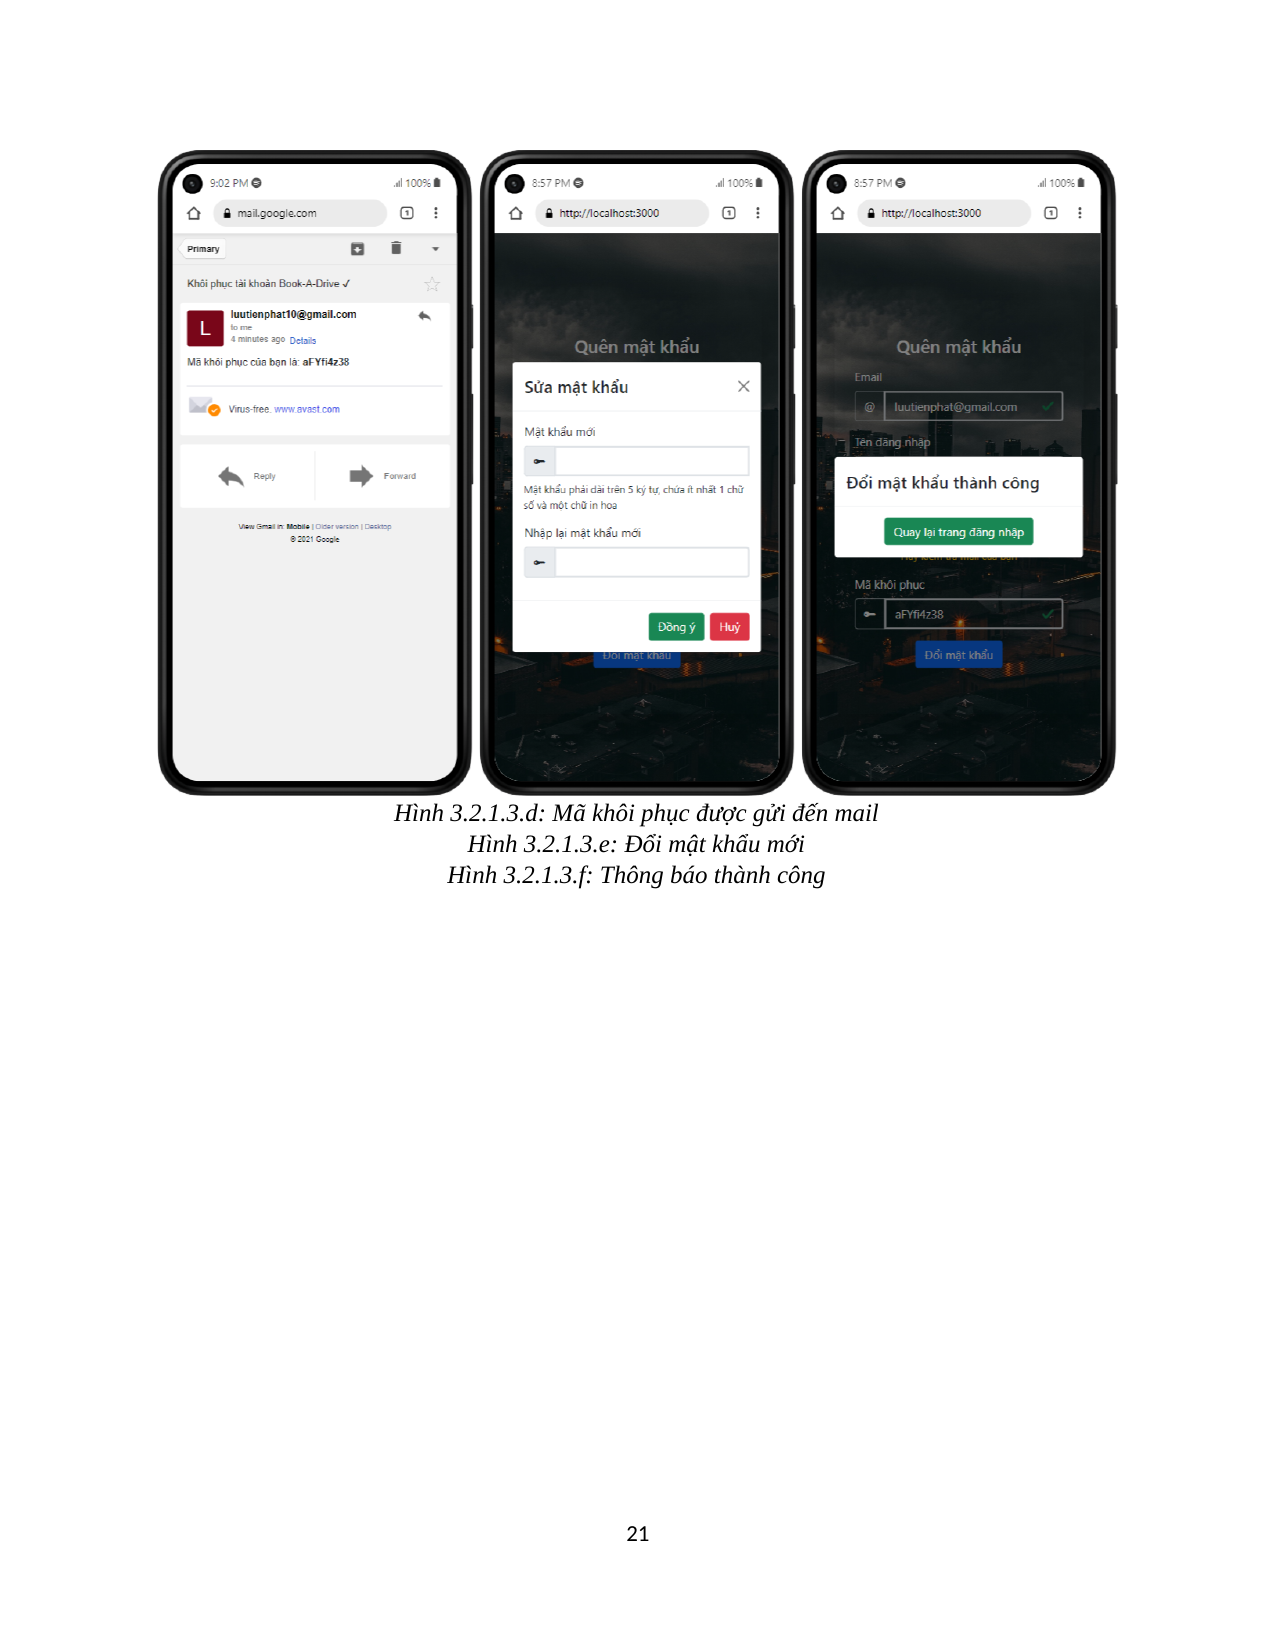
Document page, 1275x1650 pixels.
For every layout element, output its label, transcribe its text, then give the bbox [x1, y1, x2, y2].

picture [801, 150, 1118, 796]
text Hình 3.2.1.3.d: Mã khôi phục được gửi đến mail [150, 798, 1125, 827]
picture [479, 150, 796, 796]
text Hình 3.2.1.3.e: Đổi mật khẩu mới [150, 829, 1125, 858]
text Hình 3.2.1.3.f: Thông báo thành công [150, 860, 1125, 889]
picture [157, 150, 474, 796]
